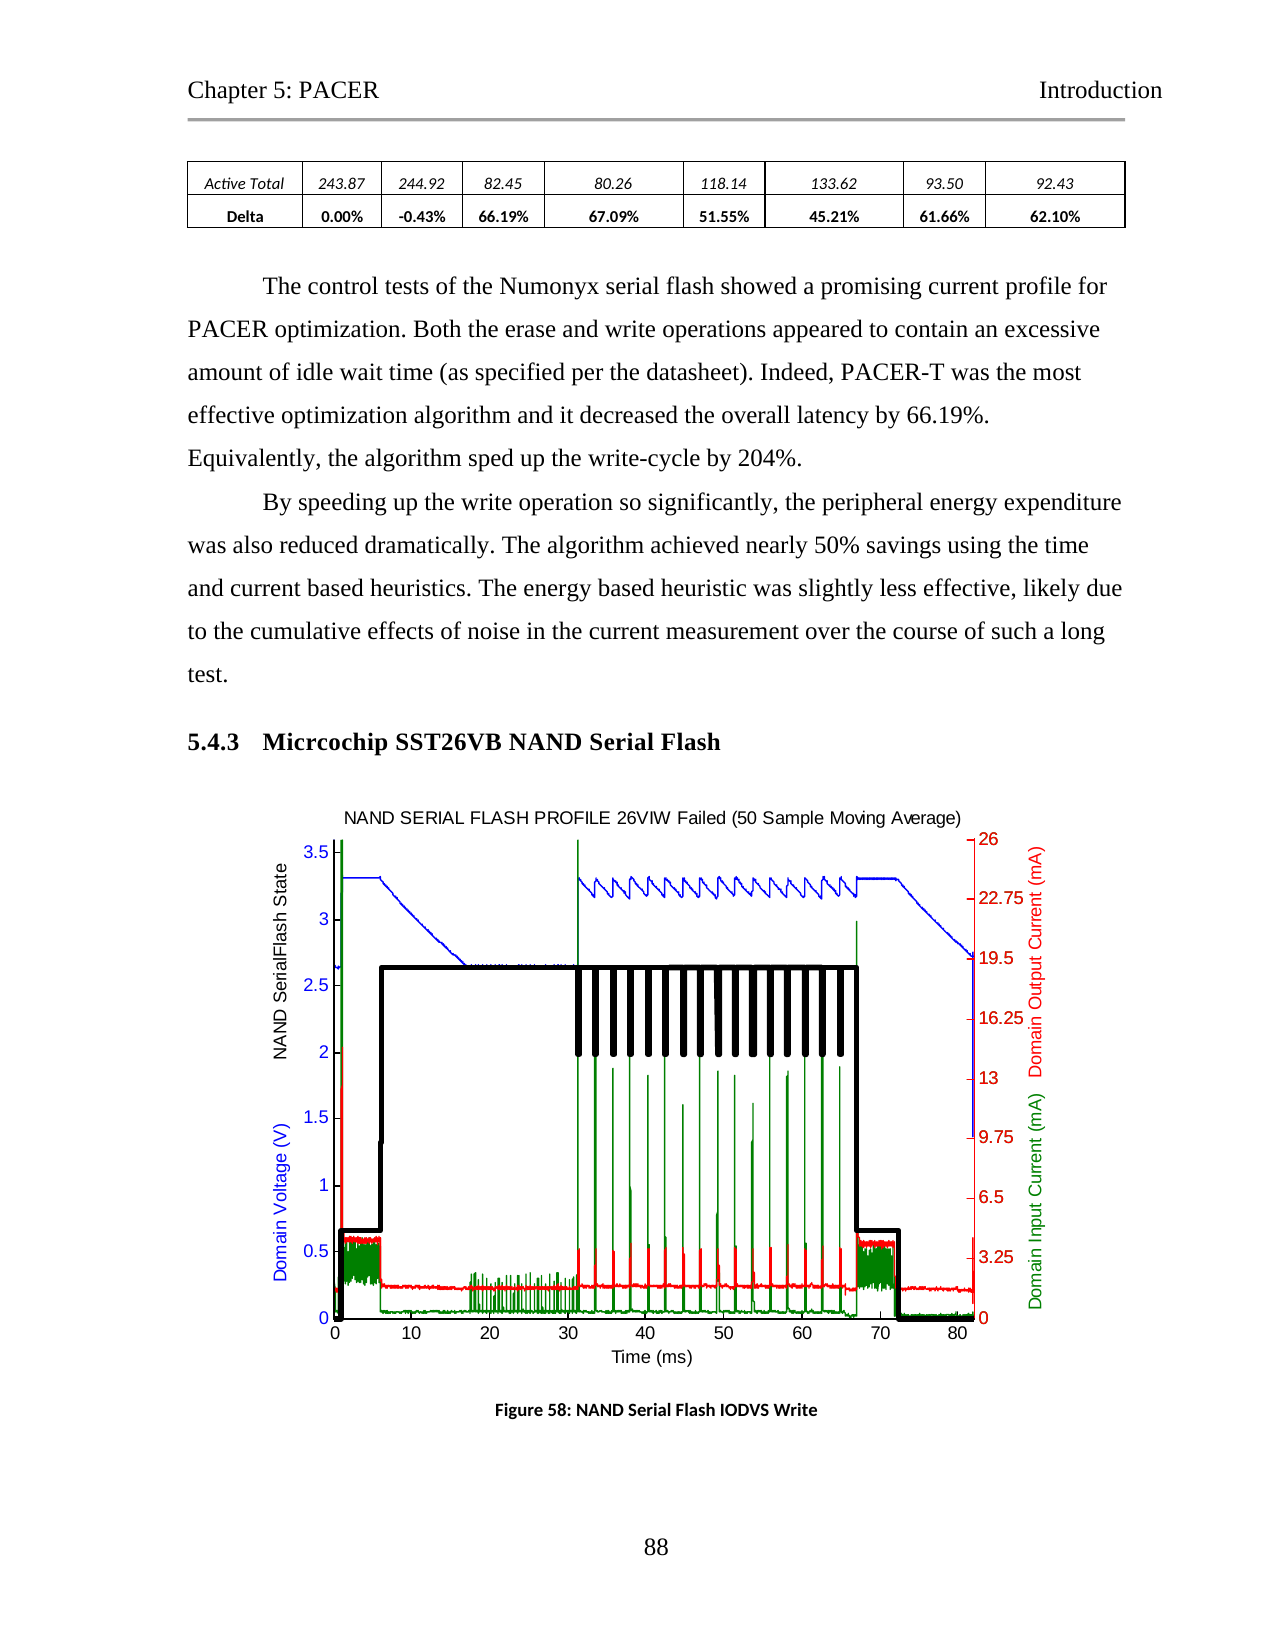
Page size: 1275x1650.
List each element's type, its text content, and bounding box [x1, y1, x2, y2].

table_cell 45.21% [766, 195, 903, 227]
subtitle Micrcochip SST26VB NAND Serial Flash [187, 727, 1125, 756]
table_cell 67.09% [545, 195, 683, 227]
table_cell 66.19% [463, 195, 544, 227]
table_cell Active Total [188, 162, 302, 194]
table_cell 243.87 [303, 162, 381, 194]
table_cell 118.14 [684, 162, 764, 194]
table_cell 51.55% [684, 195, 764, 227]
table_cell 82.45 [463, 162, 544, 194]
table_cell 133.62 [766, 162, 903, 194]
table_cell 62.10% [986, 195, 1124, 227]
table_cell 92.43 [986, 162, 1124, 194]
text The control tests of the Numonyx serial flash showed a promising current profile for PACER optimization. Both the erase and write operations appeared to contain an excessive amount of idle wait time (as specified per the datasheet). Indeed, PACER-T was the most effective optimization algorithm and it decreased the overall latency by 66.19%. Equivalently, the algorithm sped up the write-cycle by 204%. [187, 271, 1125, 472]
table_cell 0.00% [303, 195, 381, 227]
table_cell Delta [188, 195, 302, 227]
table_cell -0.43% [382, 195, 462, 227]
text By speeding up the write operation so significantly, the peripheral energy expenditure was also reduced dramatically. The algorithm achieved nearly 50% savings using the time and current based heuristics. The energy based heuristic was slightly less effective, likely due to the cumulative effects of noise in the current measurement over the course of such a long test. [187, 487, 1125, 688]
table_cell 93.50 [904, 162, 985, 194]
table_cell 61.66% [904, 195, 985, 227]
table_cell 80.26 [545, 162, 683, 194]
table_cell 244.92 [382, 162, 462, 194]
